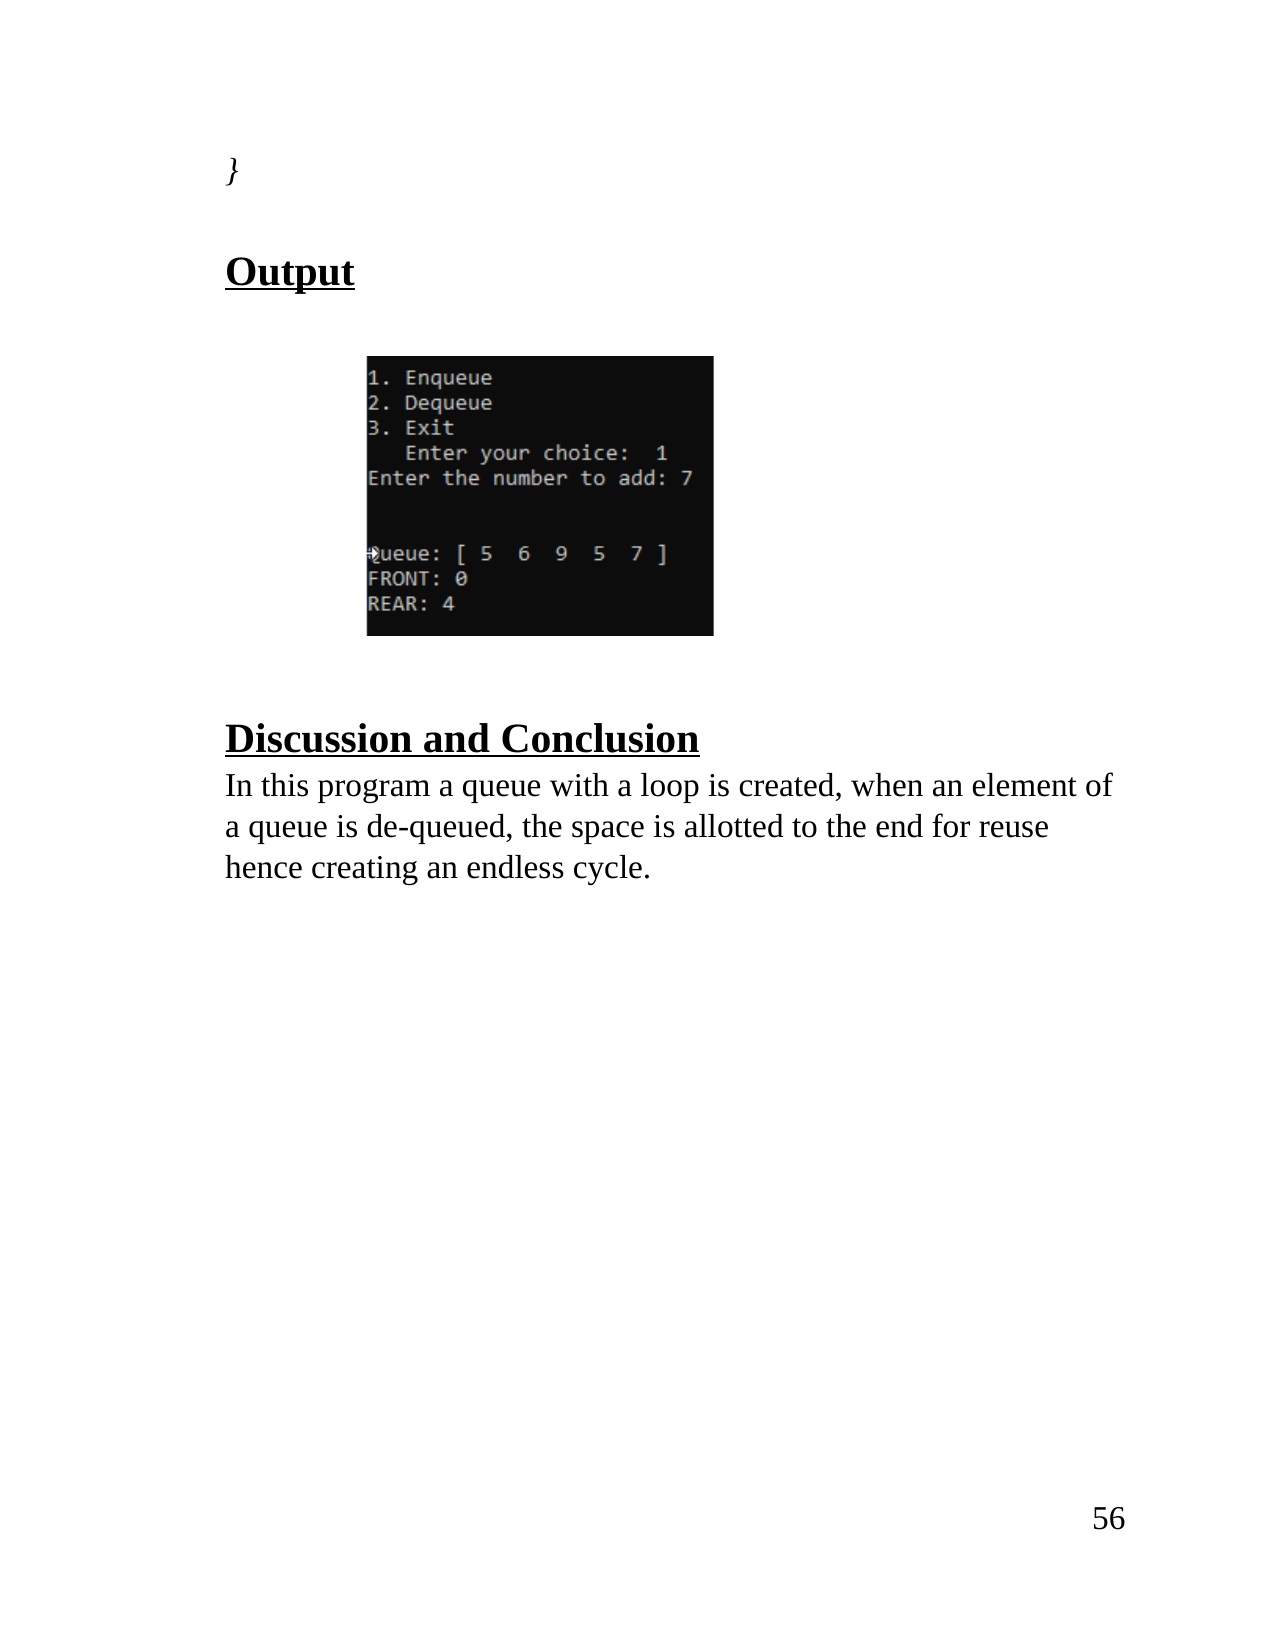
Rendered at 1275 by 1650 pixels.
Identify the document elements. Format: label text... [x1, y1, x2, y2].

text } [225, 150, 1125, 188]
text In this program a queue with a loop is created, when an element of a queue is de-queued, the space is allotted to the end for reuse hence creating an endless cycle. [225, 765, 1125, 886]
subtitle Discussion and Conclusion [225, 713, 1125, 761]
subtitle Output [225, 246, 1125, 294]
picture [366, 356, 714, 636]
